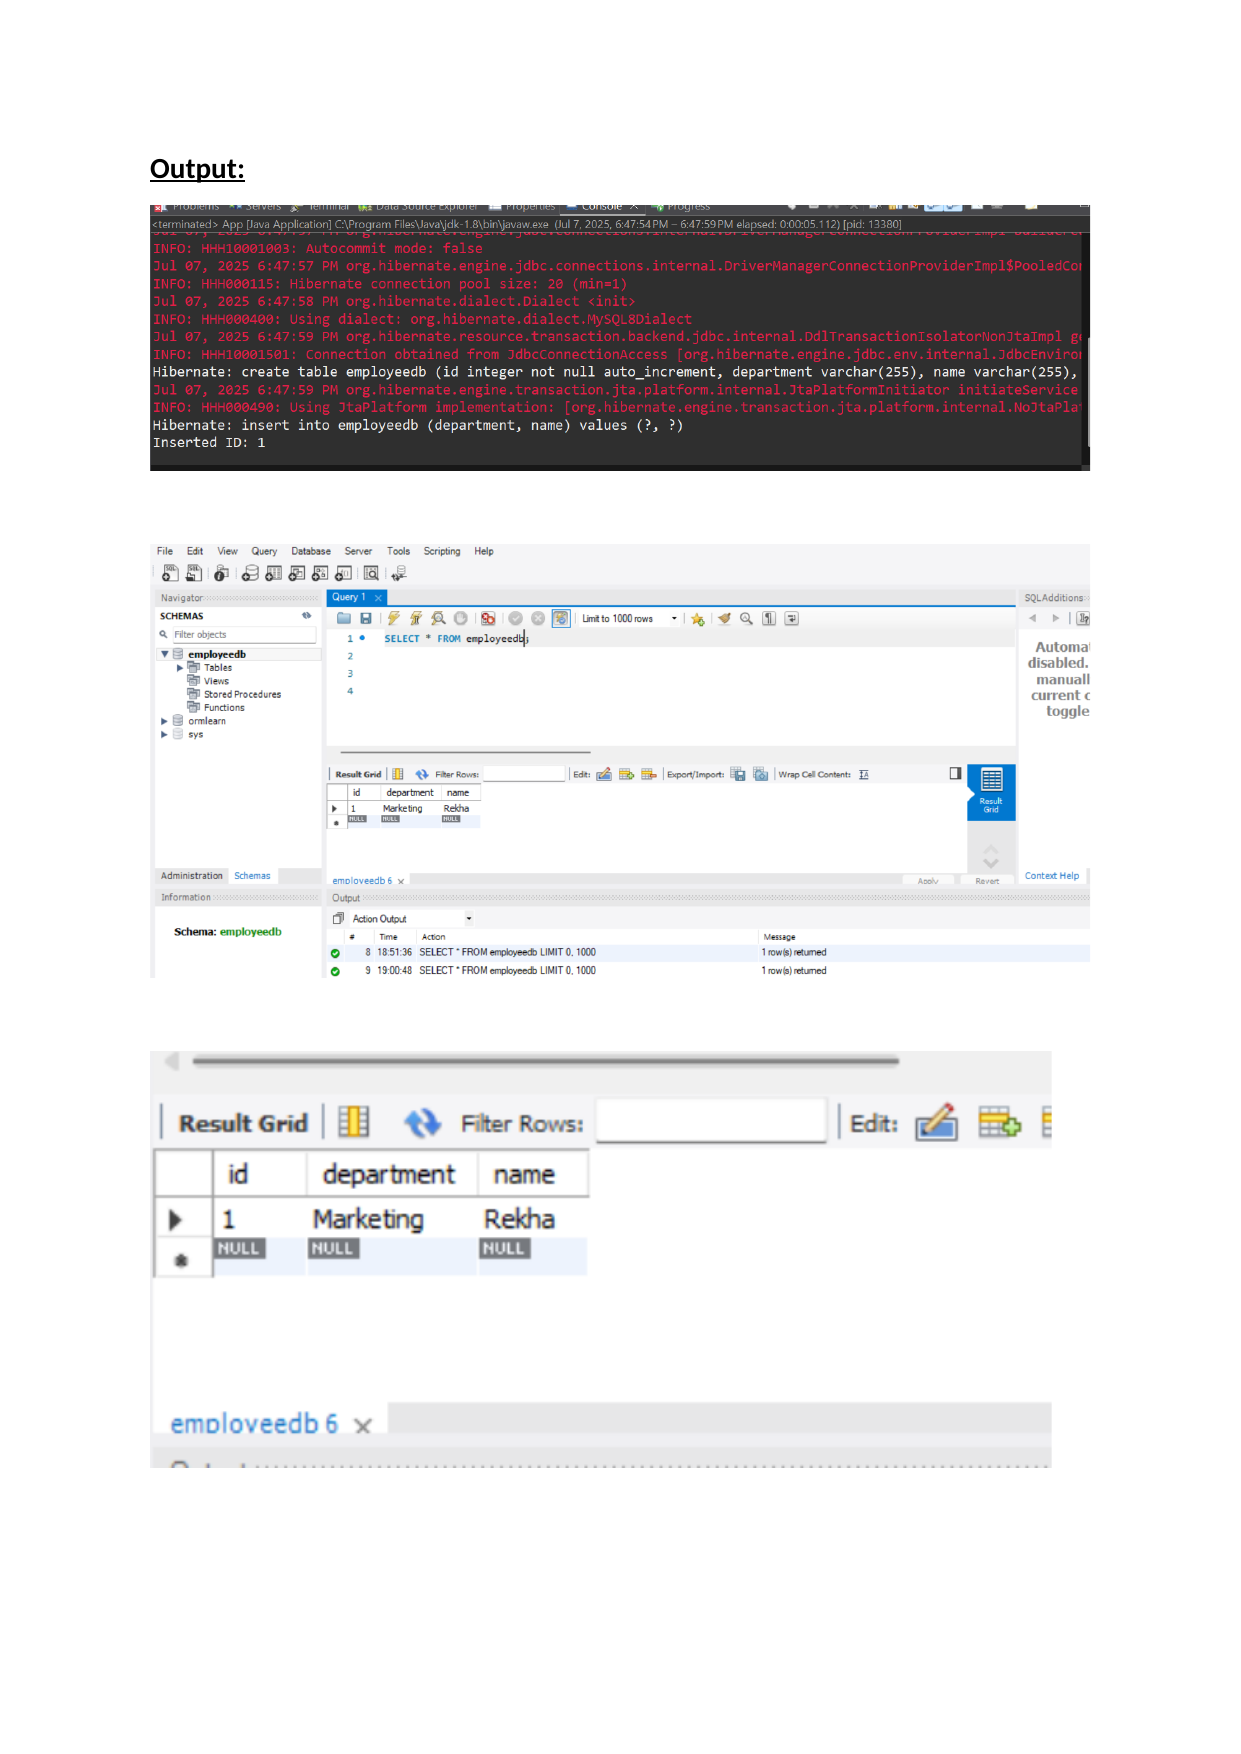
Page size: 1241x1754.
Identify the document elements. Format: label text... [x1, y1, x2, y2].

picture [150, 205, 1091, 471]
picture [150, 1051, 1052, 1468]
picture [150, 544, 1091, 978]
text Output: [150, 150, 1090, 186]
